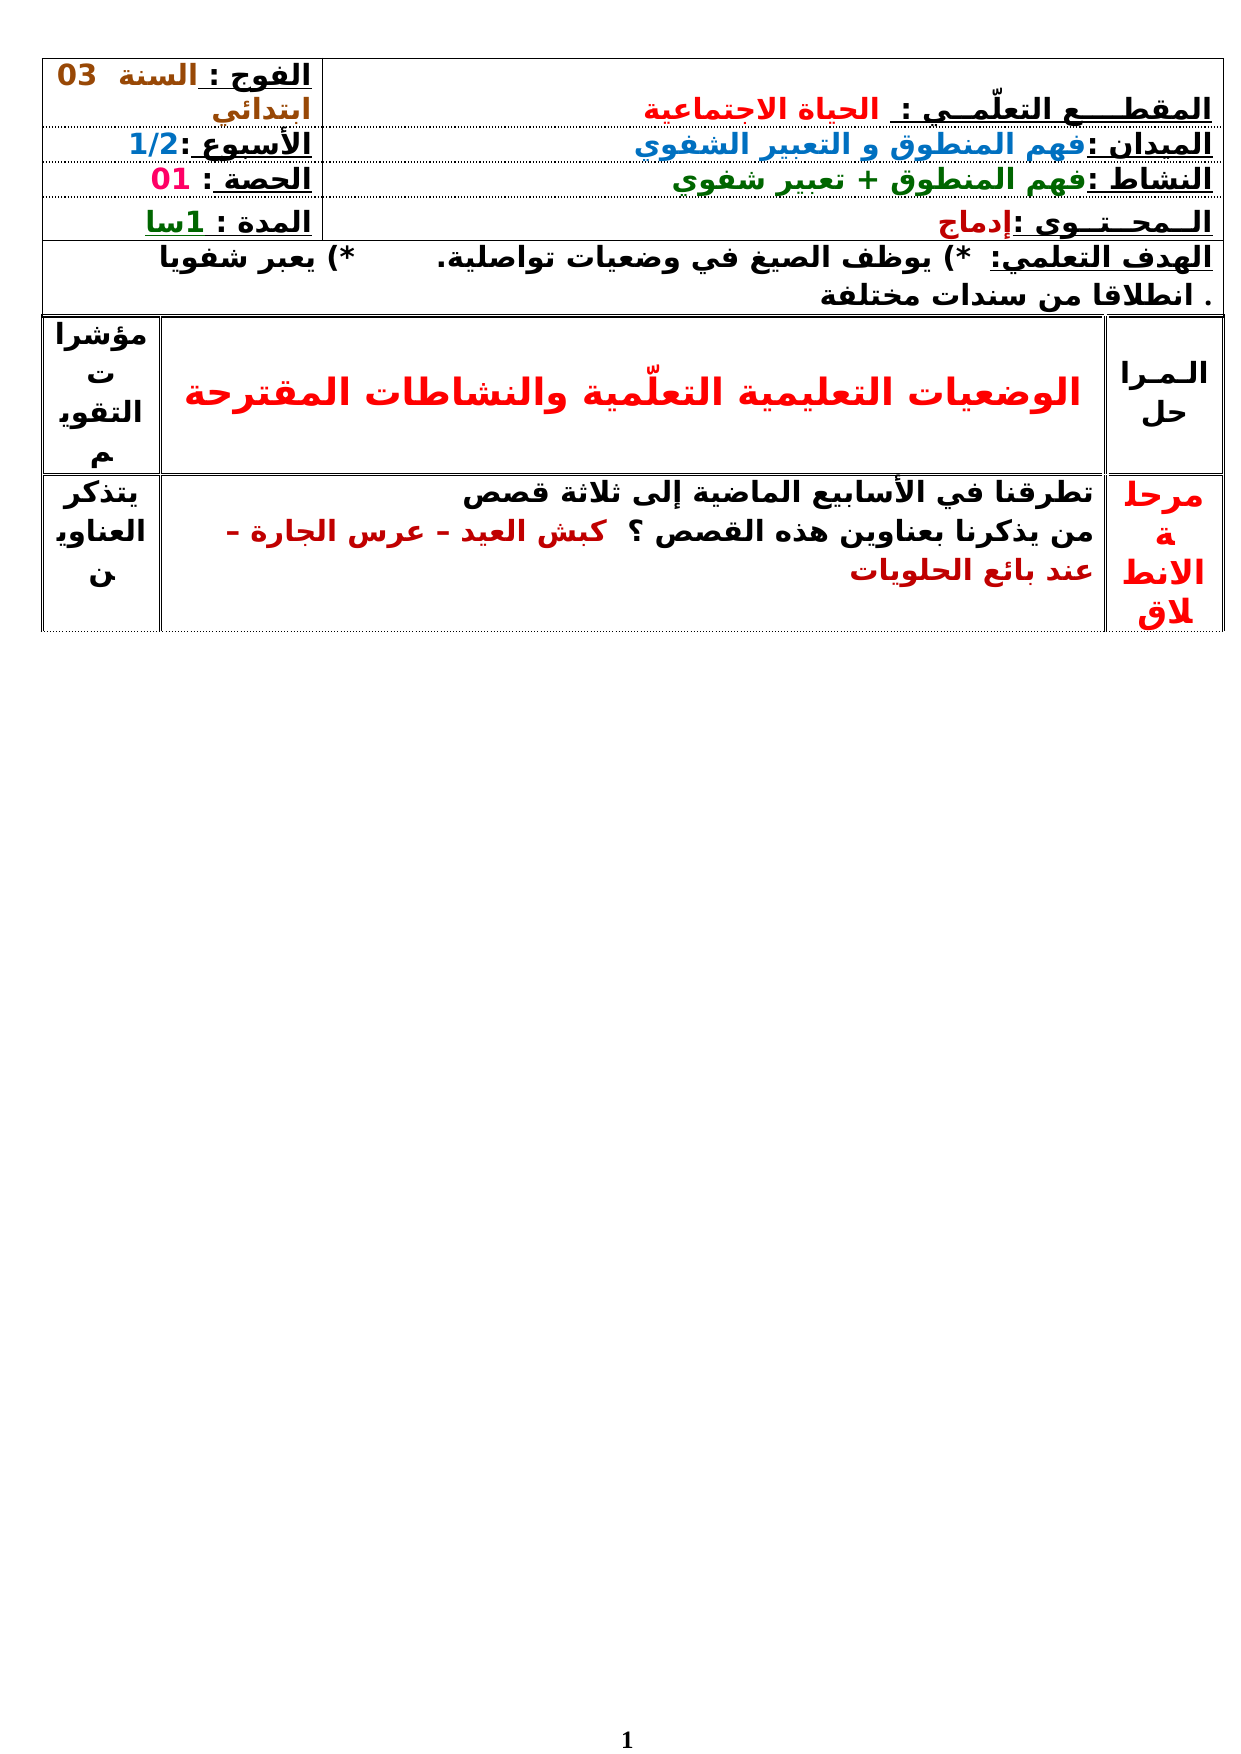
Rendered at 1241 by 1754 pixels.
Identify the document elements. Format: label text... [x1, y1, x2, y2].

table_cell الحصة : 01 [43, 161, 322, 196]
table_cell الأسبوع :1/2 [43, 126, 322, 161]
table_cell مؤشرات التقويم [44, 318, 159, 473]
table_cell الوضعيات التعليمية التعلّمية والنشاطات المقترحة [160, 314, 1105, 473]
table_header الفوج : السنة 03 ابتدائي [43, 59, 322, 126]
table_cell النشاط :فهم المنطوق + تعبير شفوي [323, 161, 1223, 196]
table_cell الهدف التعلمي: *) يوظف الصيغ في وضعيات تواصلية. *) يعبر شفويا انطلاقا من سندات مختلفة . [43, 241, 1223, 314]
table_cell الـمـراحل [1105, 314, 1223, 473]
table_cell الــمحــتــوى :إدماج [323, 196, 1223, 240]
table_cell الميدان :فهم المنطوق و التعبير الشفوي [323, 126, 1223, 161]
table_cell المدة : 1سا [43, 196, 322, 240]
table_cell يتذكر العناوين [44, 476, 159, 631]
table_cell مرحلة الانطلاق [1107, 473, 1222, 631]
table_cell تطرقنا في الأسابيع الماضية إلى ثلاثة قصص من يذكرنا بعناوين هذه القصص ؟ كبش العيد – عرس الجارة – عند بائع الحلويات [162, 473, 1104, 631]
table_header المقطــــع التعلّمــي : الحياة الاجتماعية [323, 59, 1223, 126]
